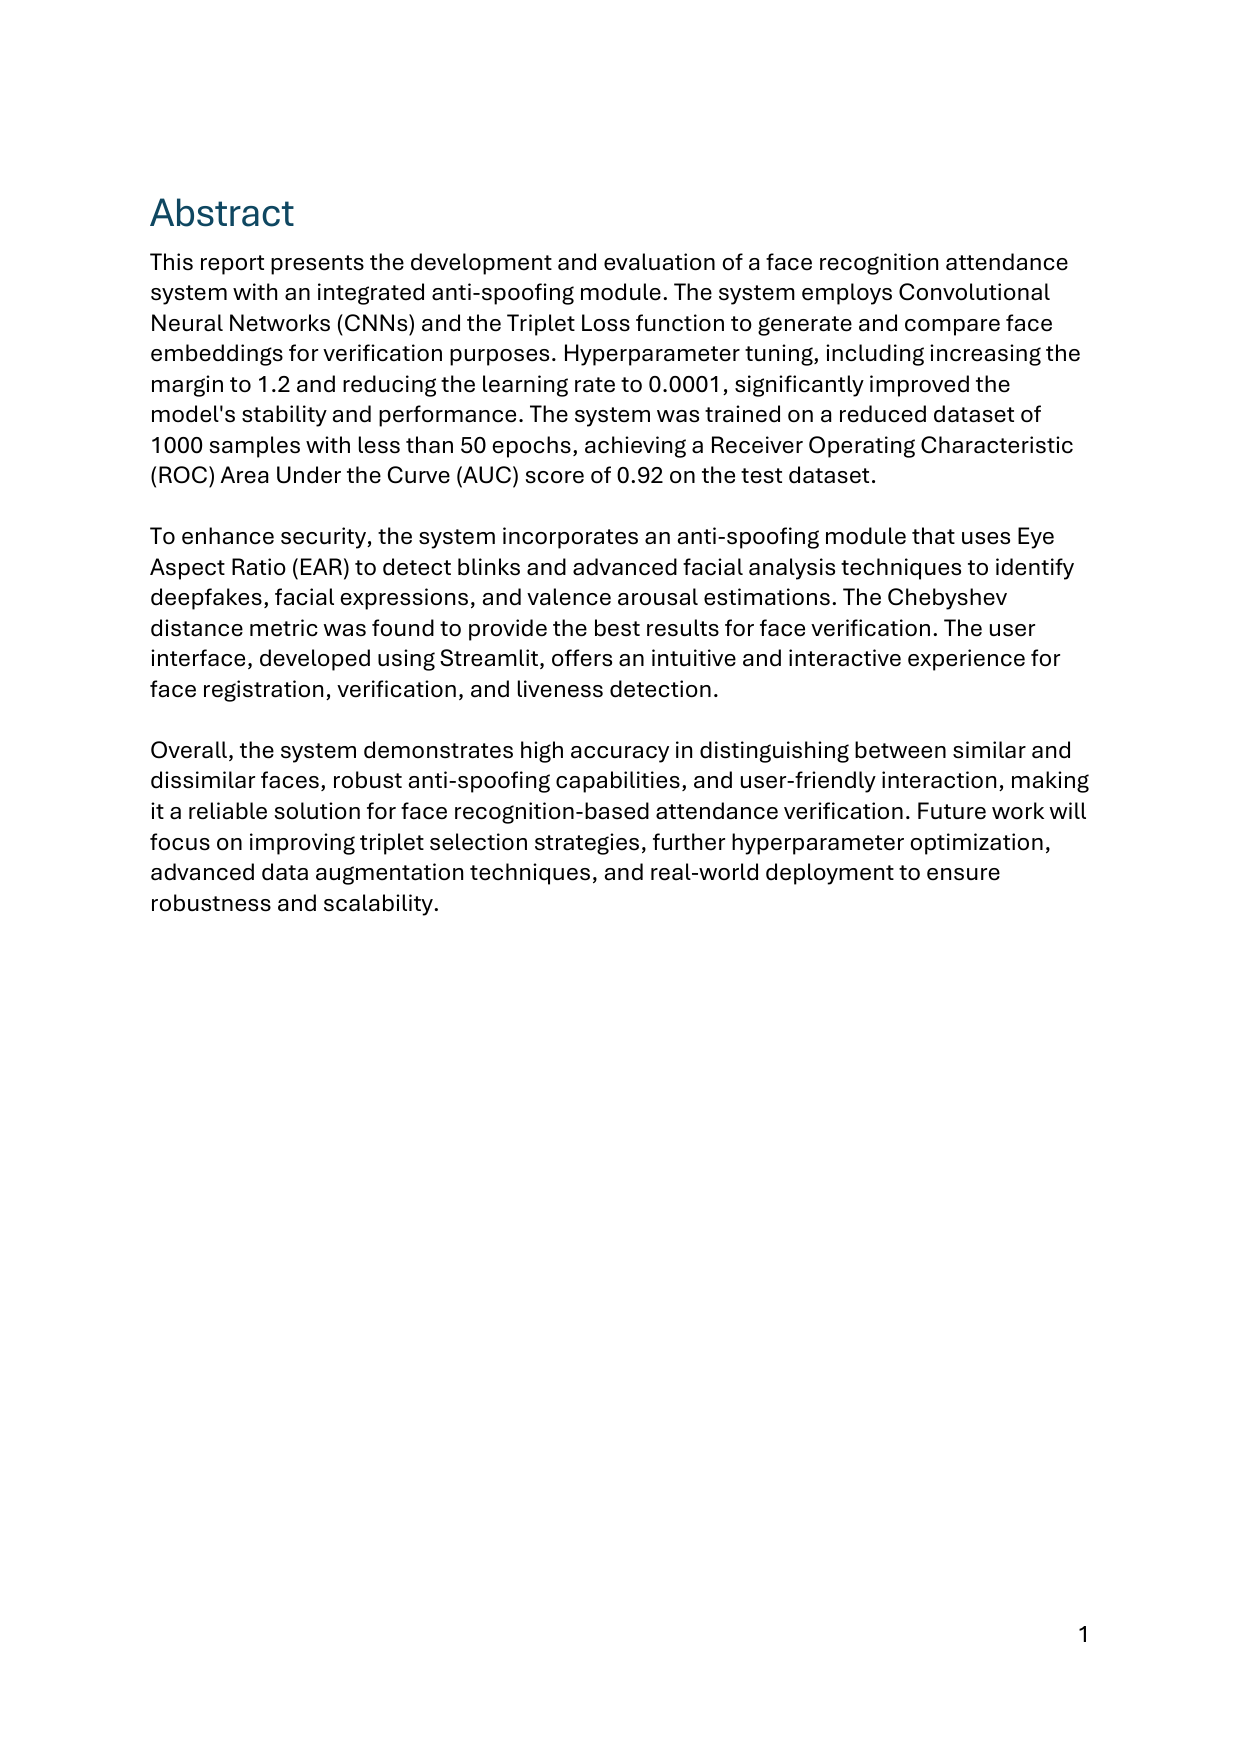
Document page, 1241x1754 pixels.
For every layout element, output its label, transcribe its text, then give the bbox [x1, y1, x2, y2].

text This report presents the development and evaluation of a face recognition attendance system with an integrated anti-spoofing module. The system employs Convolutional Neural Networks (CNNs) and the Triplet Loss function to generate and compare face embeddings for verification purposes. Hyperparameter tuning, including increasing the margin to 1.2 and reducing the learning rate to 0.0001, significantly improved the model's stability and performance. The system was trained on a reduced dataset of 1000 samples with less than 50 epochs, achieving a Receiver Operating Characteristic (ROC) Area Under the Curve (AUC) score of 0.92 on the test dataset. [150, 247, 1090, 491]
text To enhance security, the system incorporates an anti-spoofing module that uses Eye Aspect Ratio (EAR) to detect blinks and advanced facial analysis techniques to identify deepfakes, facial expressions, and valence arousal estimations. The Chebyshev distance metric was found to provide the best results for face verification. The user interface, developed using Streamlit, offers an intuitive and interactive experience for face registration, verification, and liveness detection. [150, 521, 1090, 704]
text Overall, the system demonstrates high accuracy in distinguishing between similar and dissimilar faces, robust anti-spoofing capabilities, and user-friendly interaction, making it a reliable solution for face recognition-based attendance verification. Future work will focus on improving triplet selection strategies, further hyperparameter optimization, advanced data augmentation techniques, and real-world deployment to ensure robustness and scalability. [150, 735, 1090, 918]
subtitle Abstract [150, 187, 1090, 238]
